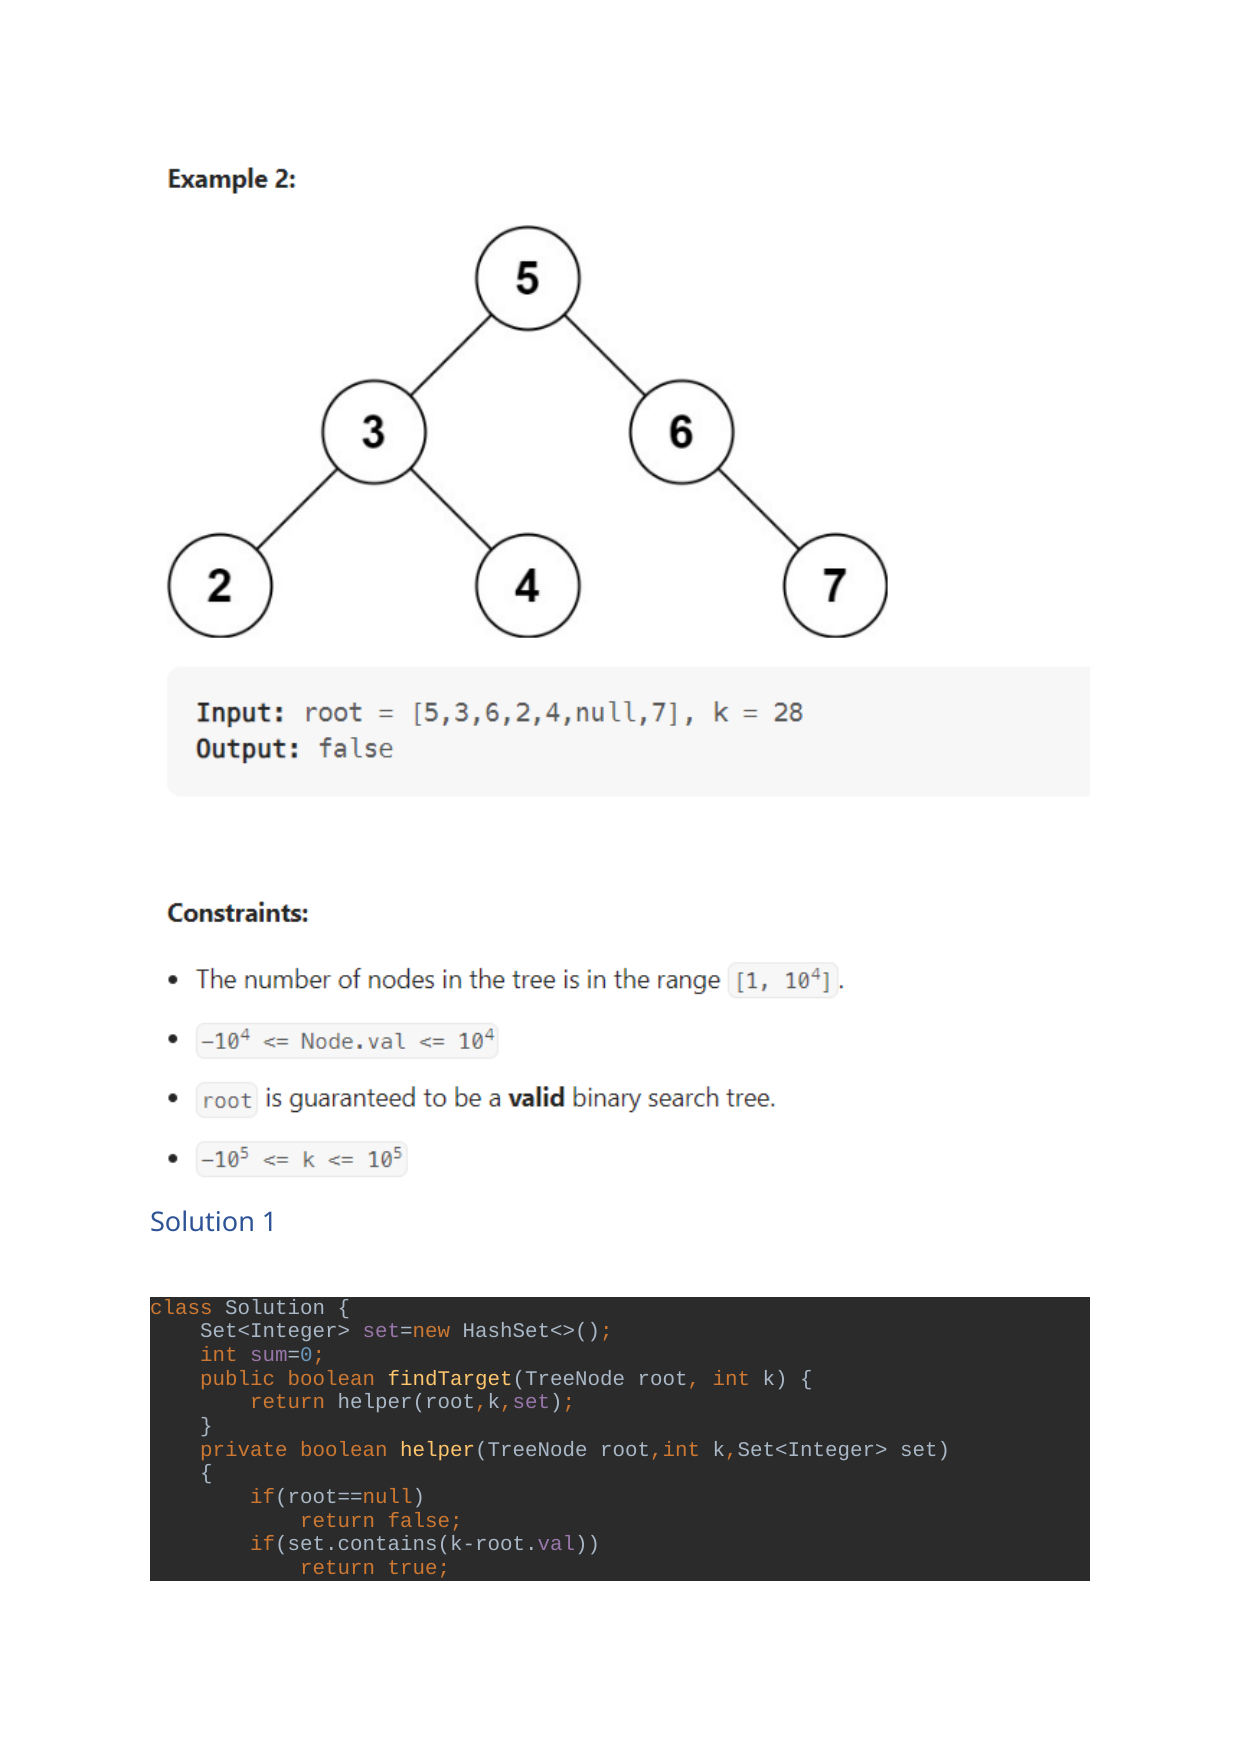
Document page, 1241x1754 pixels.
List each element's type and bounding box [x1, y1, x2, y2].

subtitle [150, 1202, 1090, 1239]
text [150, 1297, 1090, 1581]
picture [150, 150, 1091, 1199]
